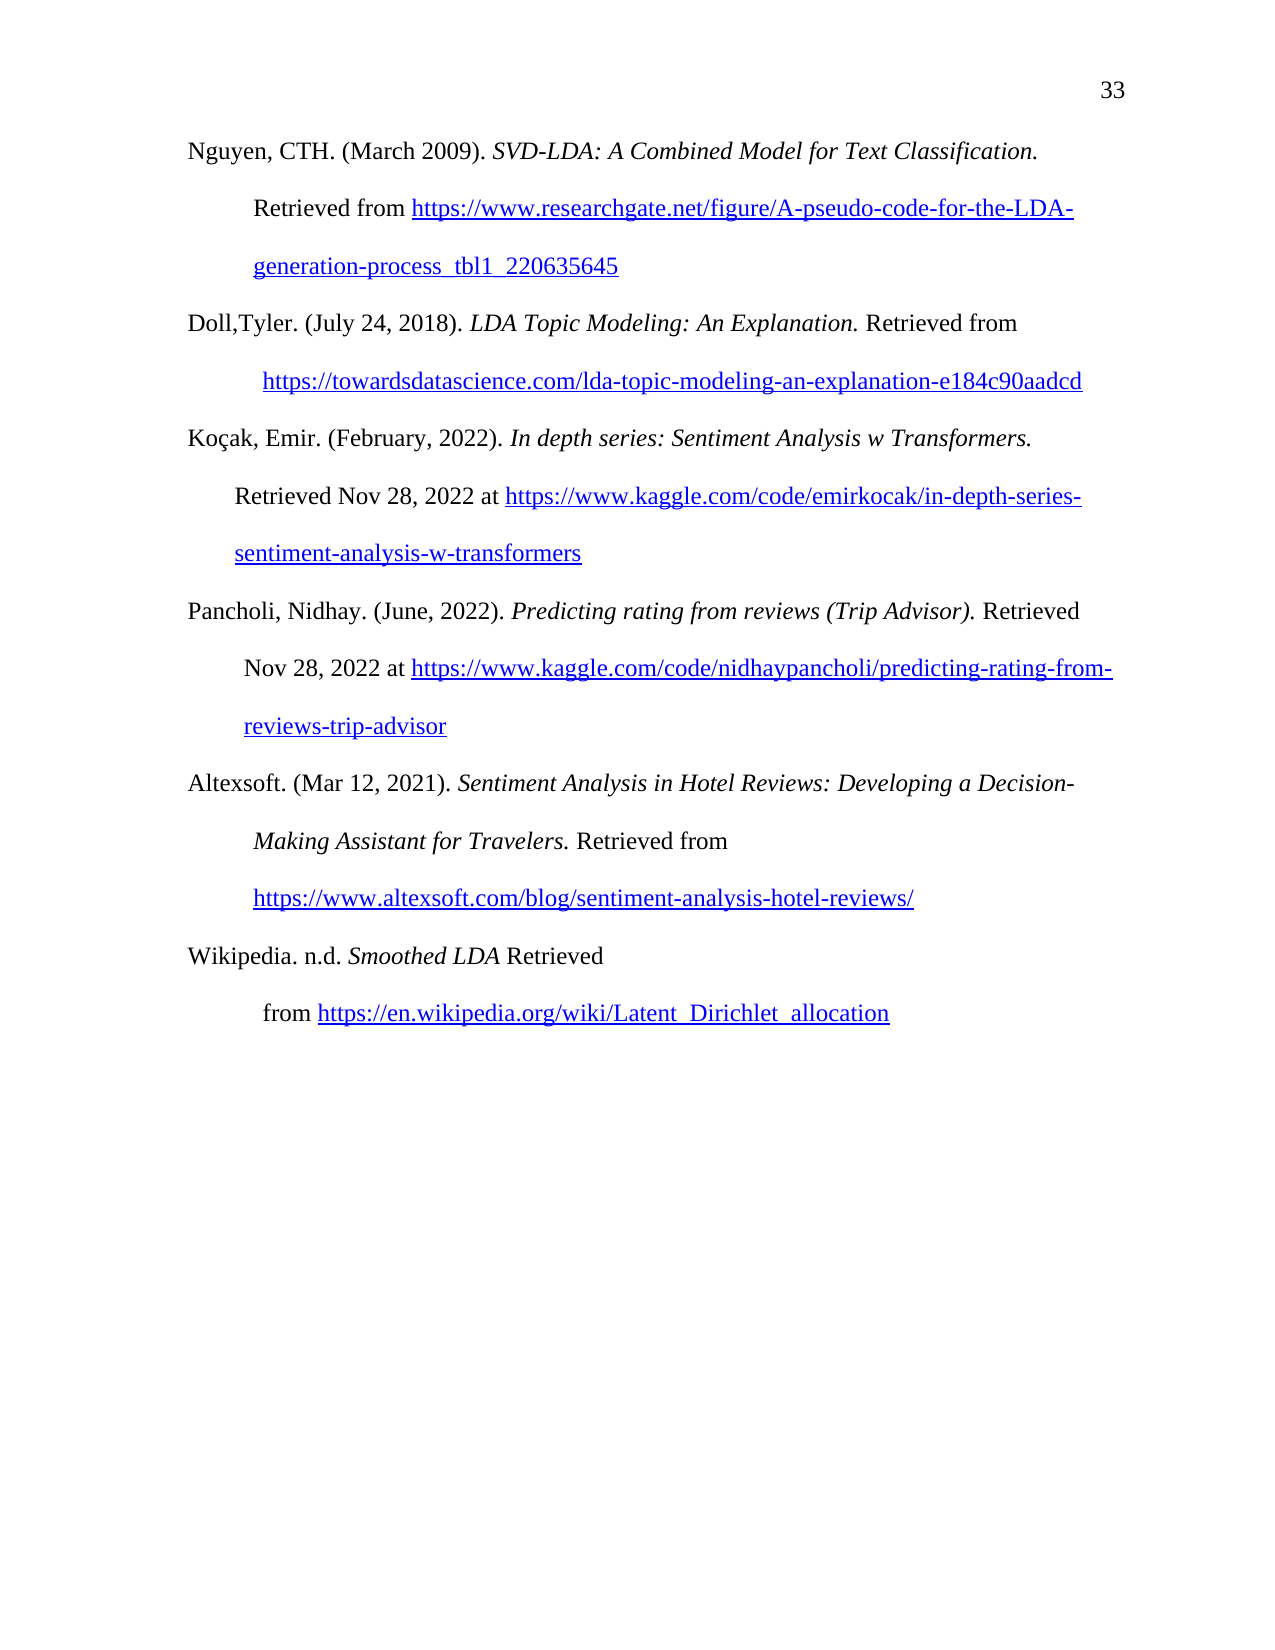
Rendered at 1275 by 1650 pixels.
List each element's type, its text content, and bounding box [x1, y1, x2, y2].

text Doll,Tyler. (July 24, 2018). LDA Topic Modeling: An Explanation. Retrieved from [187, 308, 1125, 337]
text https://towardsdatascience.com/lda-topic-modeling-an-explanation-e184c90aadcd [262, 366, 1125, 395]
text Pancholi, Nidhay. (June, 2022). Predicting rating from reviews (Trip Advisor). Retrieved Nov 28, 2022 at https://www.kaggle.com/code/nidhaypancholi/predicting-rating-from-reviews-trip-advisor [187, 596, 1125, 740]
text Altexsoft. (Mar 12, 2021). Sentiment Analysis in Hotel Reviews: Developing a Decision-Making Assistant for Travelers. Retrieved from https://www.altexsoft.com/blog/sentiment-analysis-hotel-reviews/ [187, 768, 1125, 912]
text Koçak, Emir. (February, 2022). In depth series: Sentiment Analysis w Transformers. Retrieved Nov 28, 2022 at https://www.kaggle.com/code/emirkocak/in-depth-series-sentiment-analysis-w-transformers [187, 423, 1125, 567]
text Nguyen, CTH. (March 2009). SVD-LDA: A Combined Model for Text Classification. Retrieved from https://www.researchgate.net/figure/A-pseudo-code-for-the-LDA-generation-process_tbl1_220635645 [187, 136, 1125, 280]
text Wikipedia. n.d. Smoothed LDA Retrieved from https://en.wikipedia.org/wiki/Latent_Dirichlet_allocation [187, 941, 1125, 1027]
